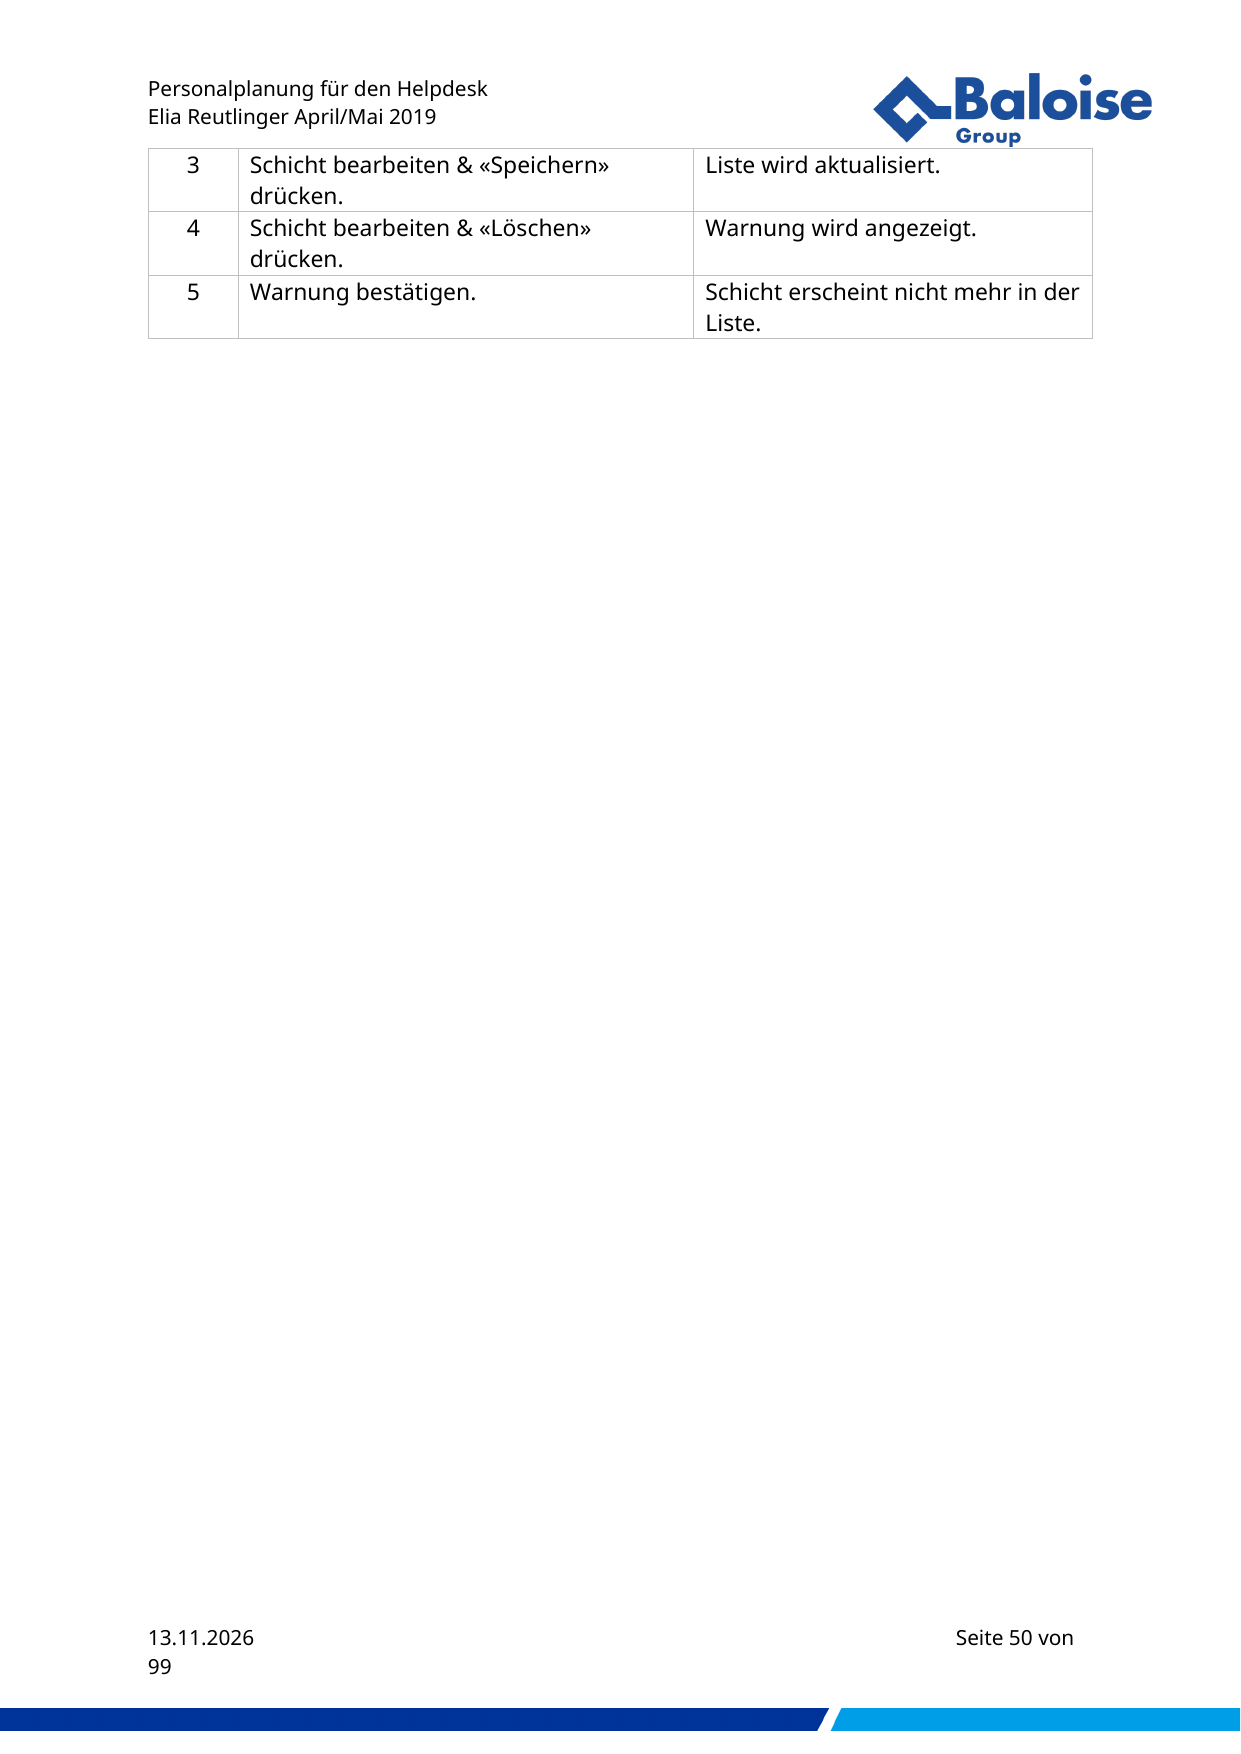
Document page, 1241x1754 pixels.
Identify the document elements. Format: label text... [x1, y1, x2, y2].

table_cell Liste wird aktualisiert. [694, 149, 1092, 211]
table_cell 5 [149, 276, 238, 338]
picture [873, 73, 1152, 147]
table_cell 4 [149, 212, 238, 275]
picture [0, 1708, 1241, 1733]
table_cell Schicht bearbeiten & «Löschen» drücken. [239, 212, 693, 275]
table_cell 3 [149, 149, 238, 211]
table_cell Warnung bestätigen. [239, 276, 693, 338]
table_cell Schicht erscheint nicht mehr in der Liste. [694, 276, 1092, 338]
table_cell Warnung wird angezeigt. [694, 212, 1092, 275]
table_cell Schicht bearbeiten & «Speichern» drücken. [239, 149, 693, 211]
